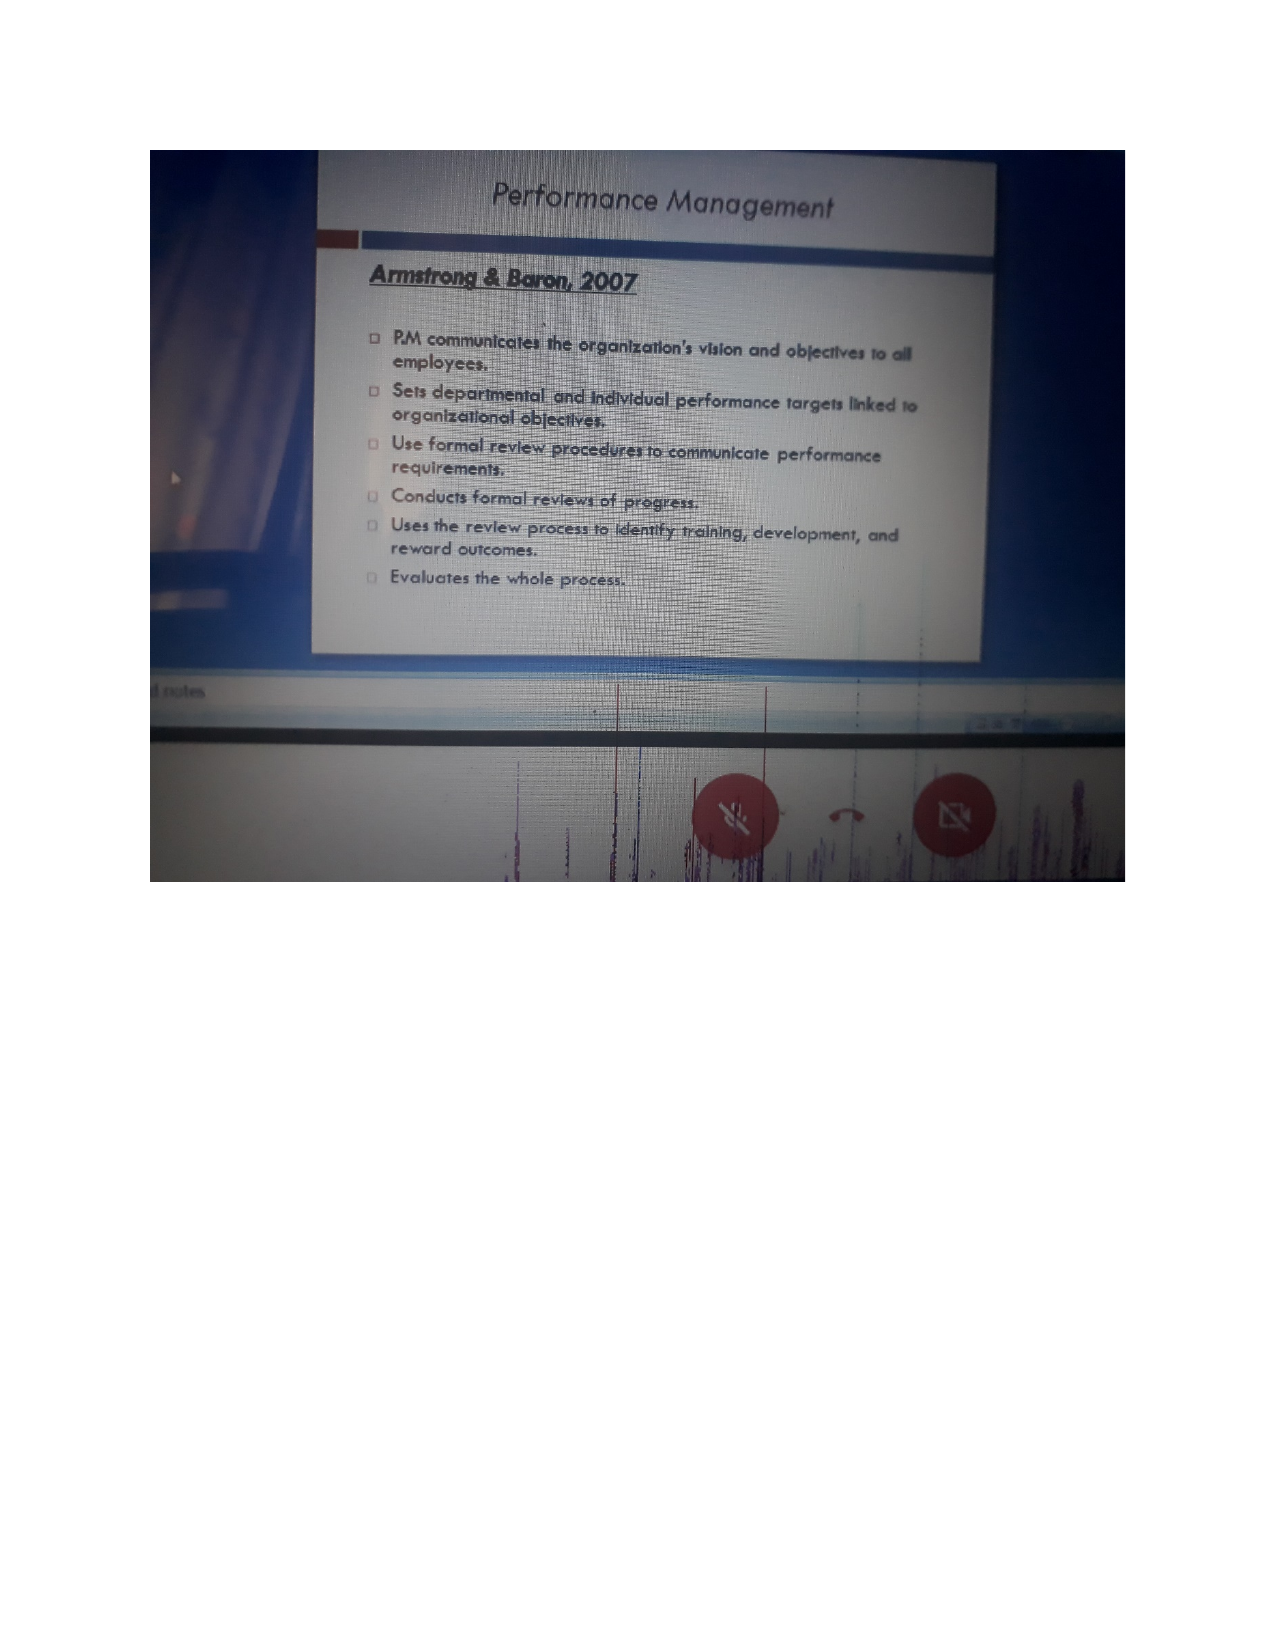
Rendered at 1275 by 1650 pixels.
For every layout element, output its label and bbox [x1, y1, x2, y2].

picture [150, 150, 1125, 882]
